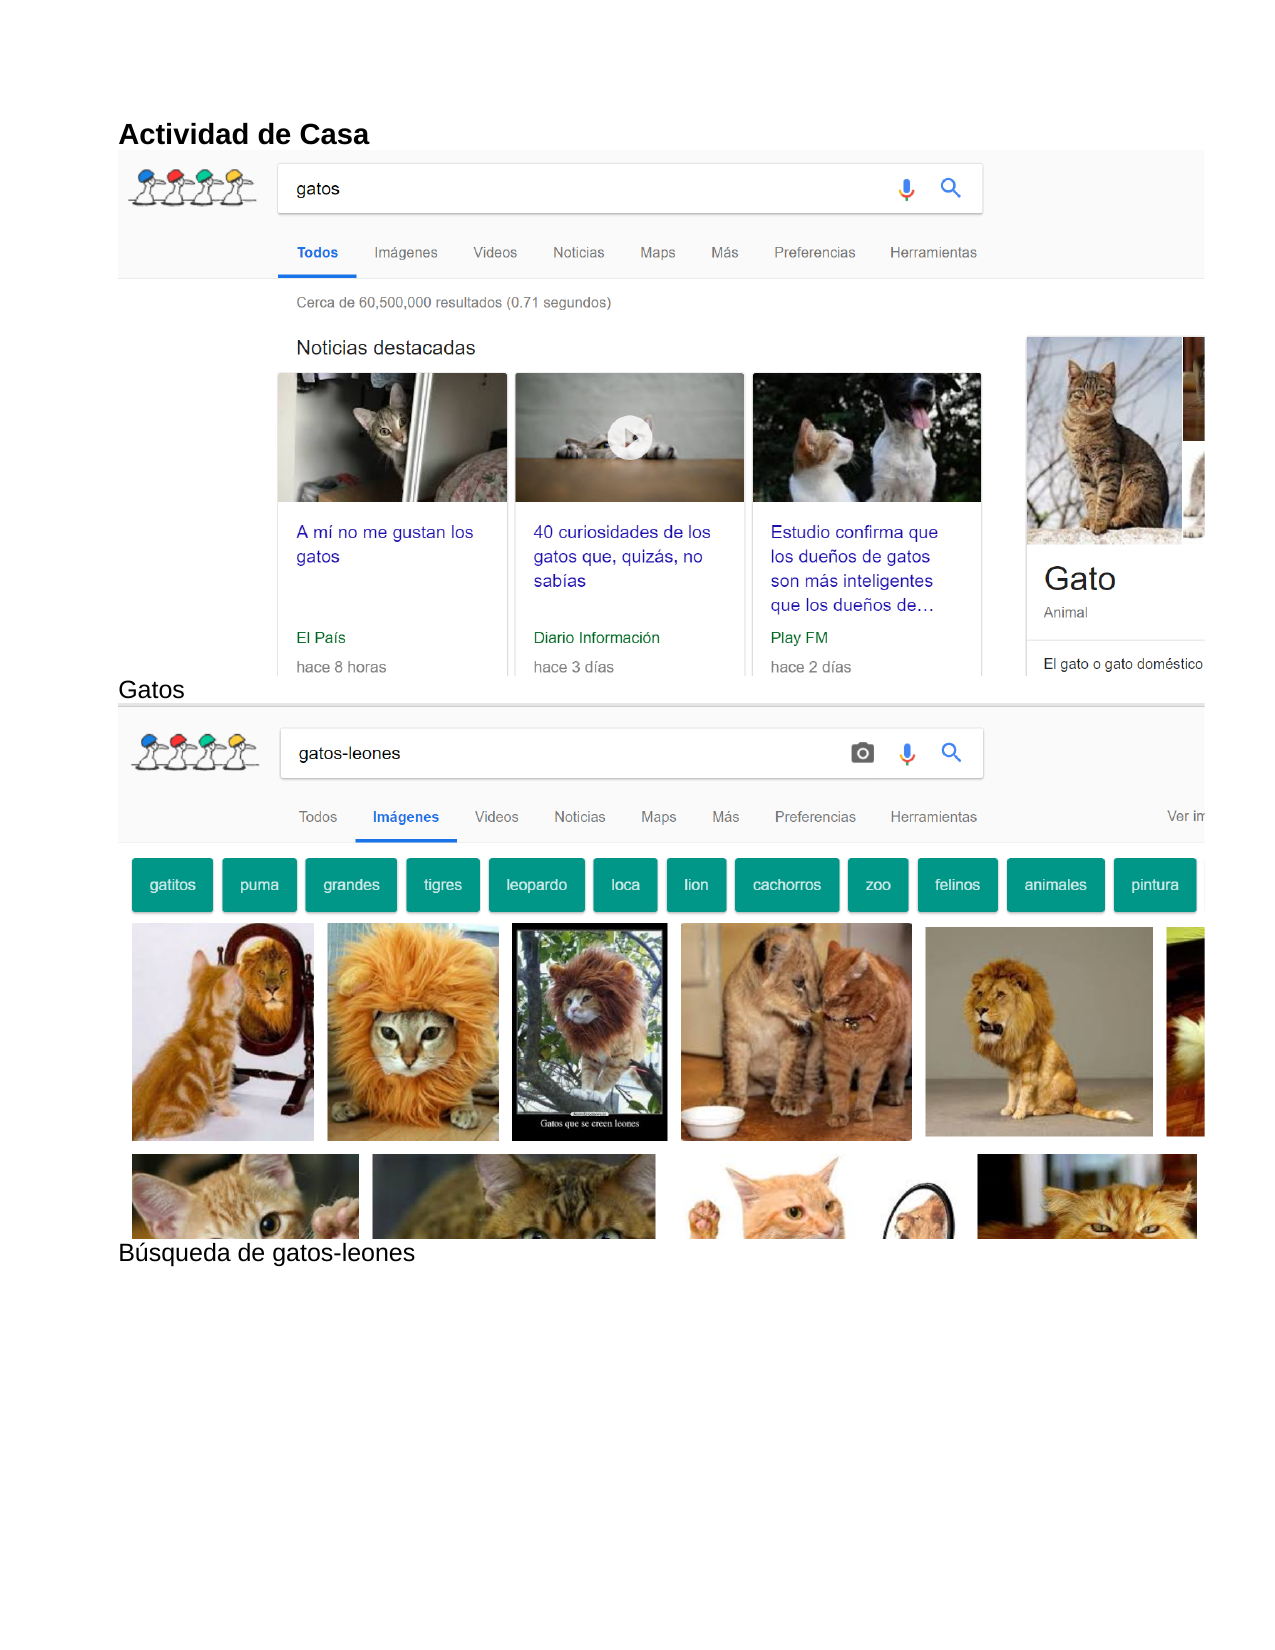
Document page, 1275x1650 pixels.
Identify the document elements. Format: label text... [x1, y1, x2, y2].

text Gatos [118, 676, 1205, 703]
text Búsqueda de gatos-leones [118, 1239, 1205, 1267]
text Actividad de Casa [118, 117, 1205, 150]
